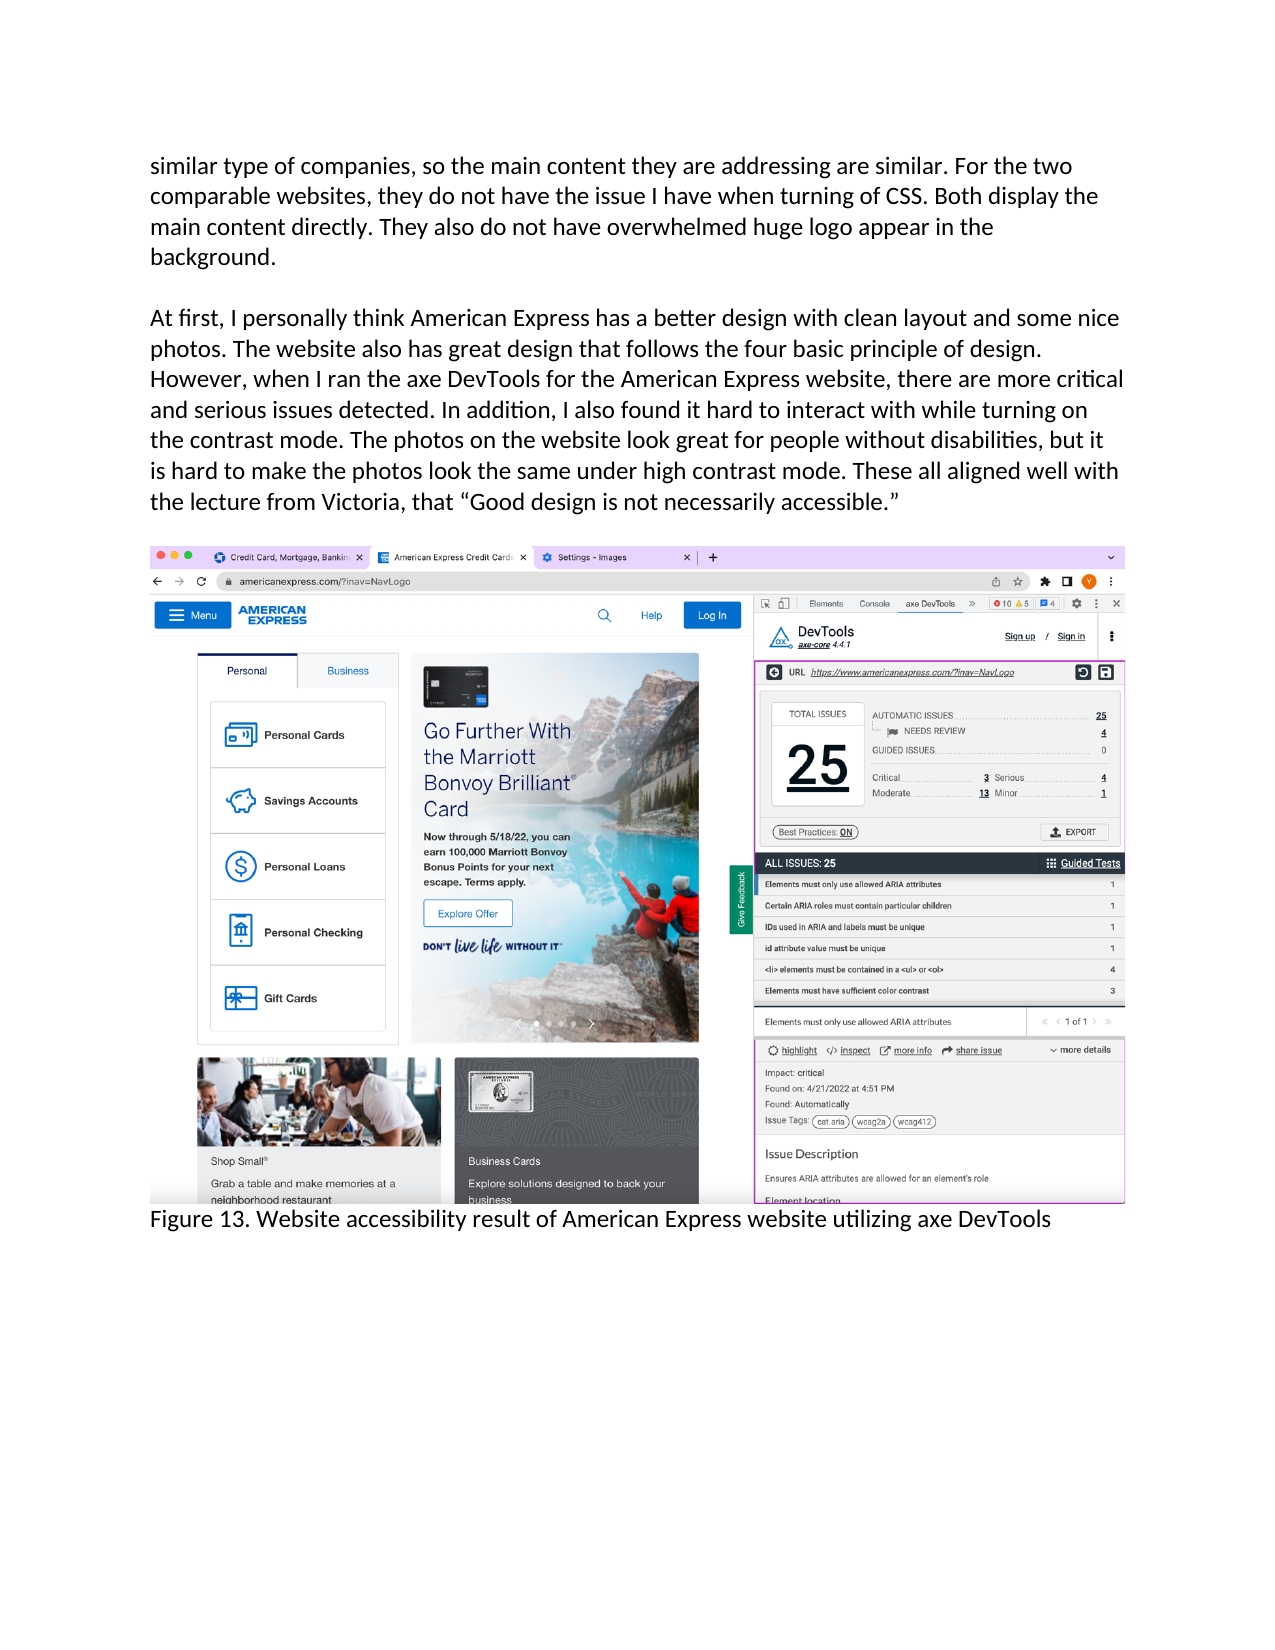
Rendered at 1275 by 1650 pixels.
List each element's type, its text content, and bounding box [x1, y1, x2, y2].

text Figure 13. Website accessibility result of American Express website utilizing axe DevTools [150, 1204, 1125, 1234]
text At first, I personally think American Express has a better design with clean layout and some nice photos. The website also has great design that follows the four basic principle of design. However, when I ran the axe DevTools for the American Express website, there are more critical and serious issues detected. In addition, I also found it hard to interact with while turning on the contrast mode. The photos on the website look great for people without disabilities, but it is hard to make the photos look the same under high contrast mode. These all aligned well with the lecture from Victoria, that “Good design is not necessarily accessible.” [150, 303, 1125, 516]
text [150, 150, 1125, 272]
picture [150, 546, 1125, 1204]
